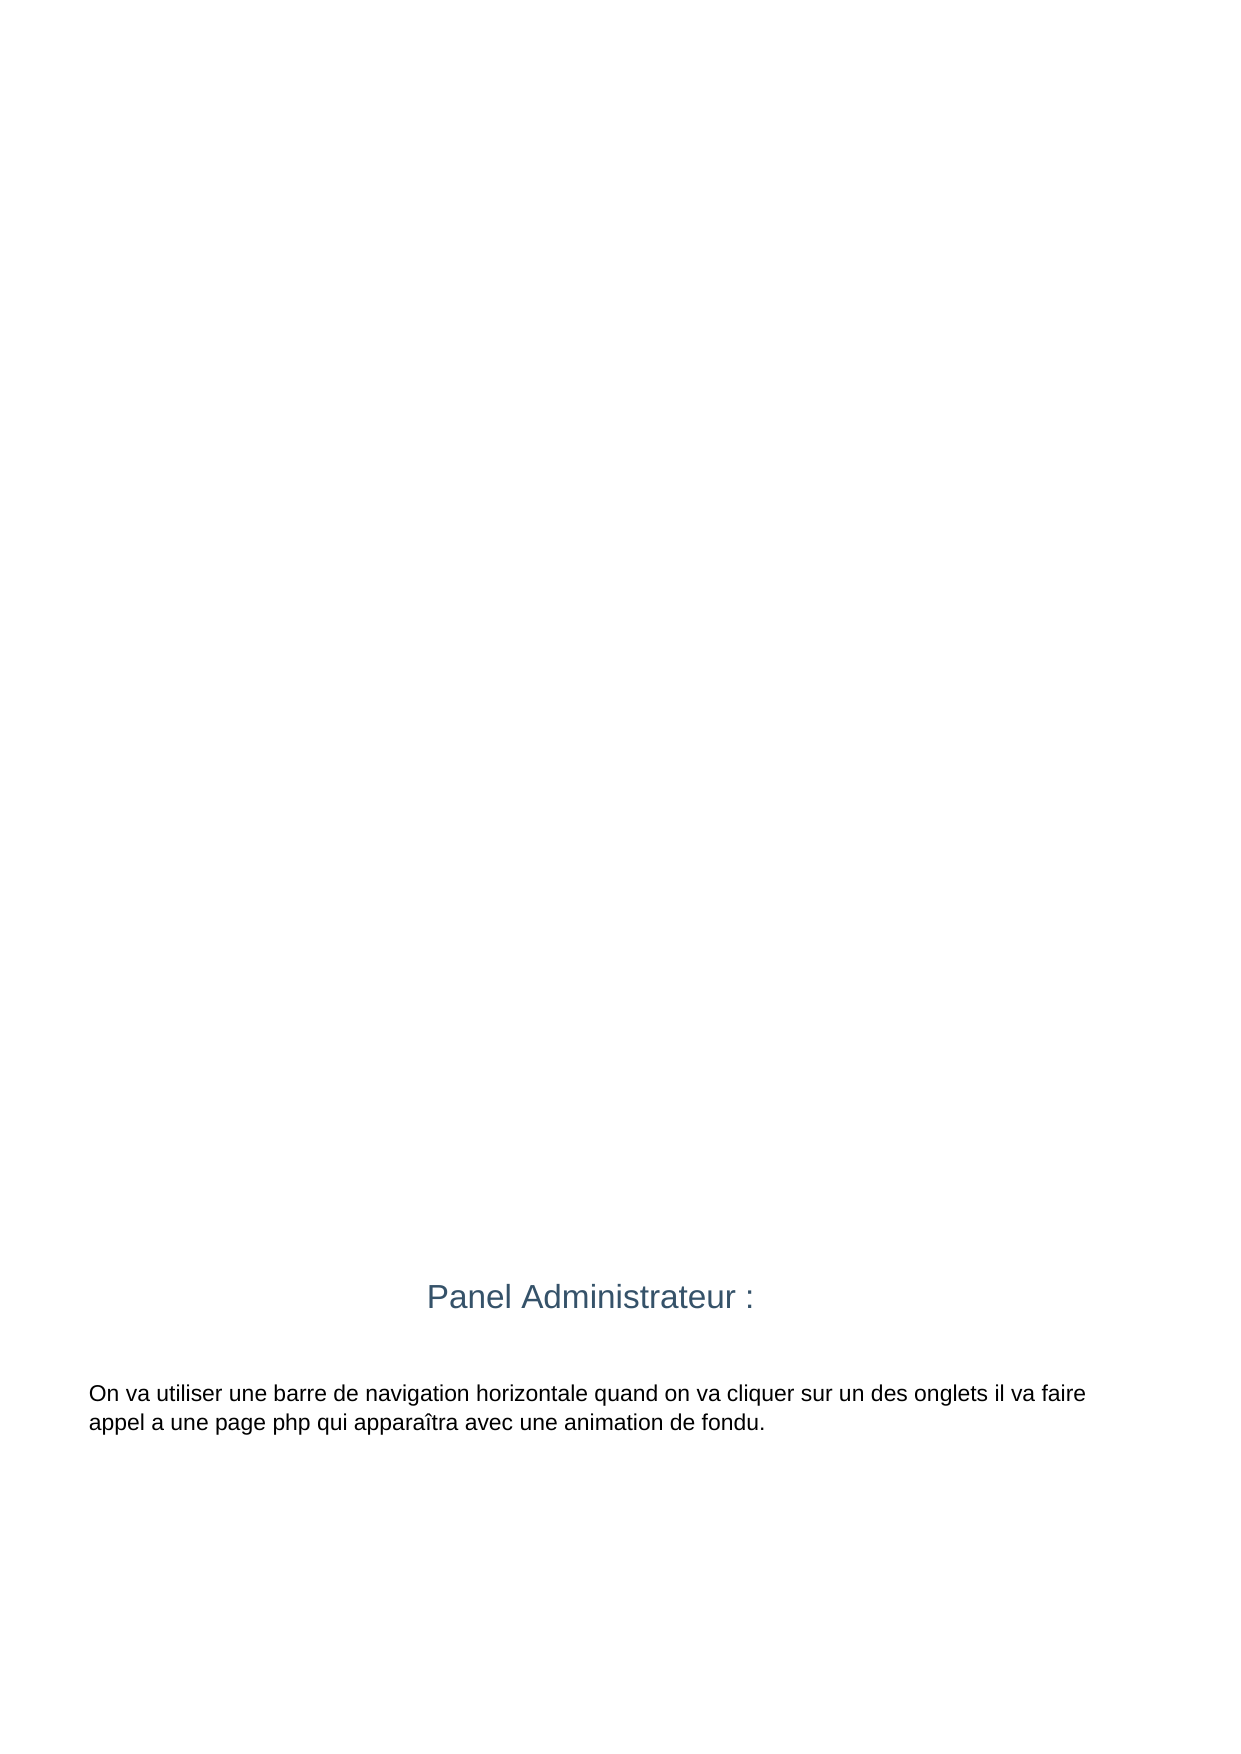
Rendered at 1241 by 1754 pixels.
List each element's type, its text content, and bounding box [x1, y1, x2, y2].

text On va utiliser une barre de navigation horizontale quand on va cliquer sur un des onglets il va faire appel a une page php qui apparaîtra avec une animation de fondu. [89, 1380, 1092, 1435]
text Panel Administrateur : [89, 1277, 1092, 1315]
